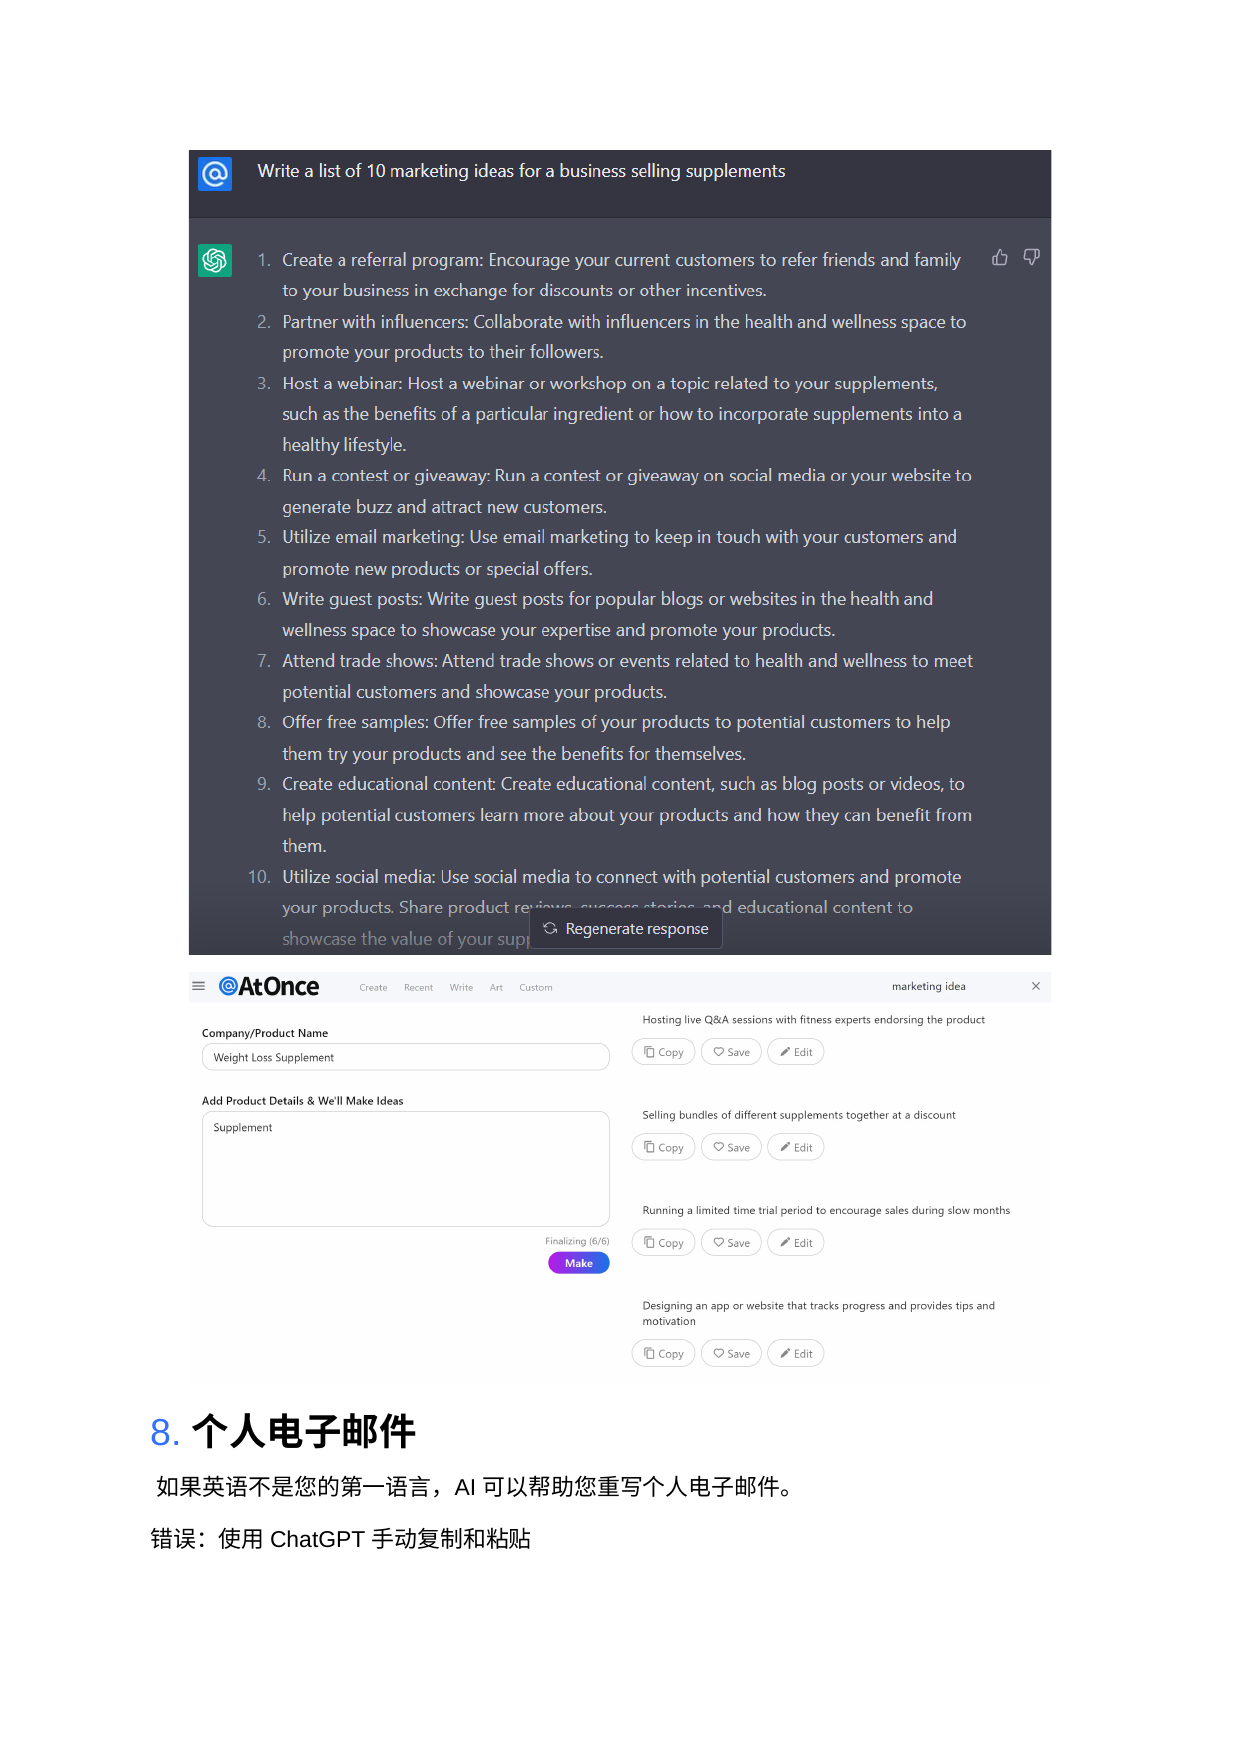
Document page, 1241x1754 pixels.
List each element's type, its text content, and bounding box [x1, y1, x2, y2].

text 如果英语不是您的第一语言，AI 可以帮助您重写个人电子邮件。 [150, 1468, 1090, 1502]
picture [188, 972, 1052, 1384]
text 错误：使用 ChatGPT 手动复制和粘贴 [150, 1521, 1090, 1554]
picture [188, 150, 1052, 955]
